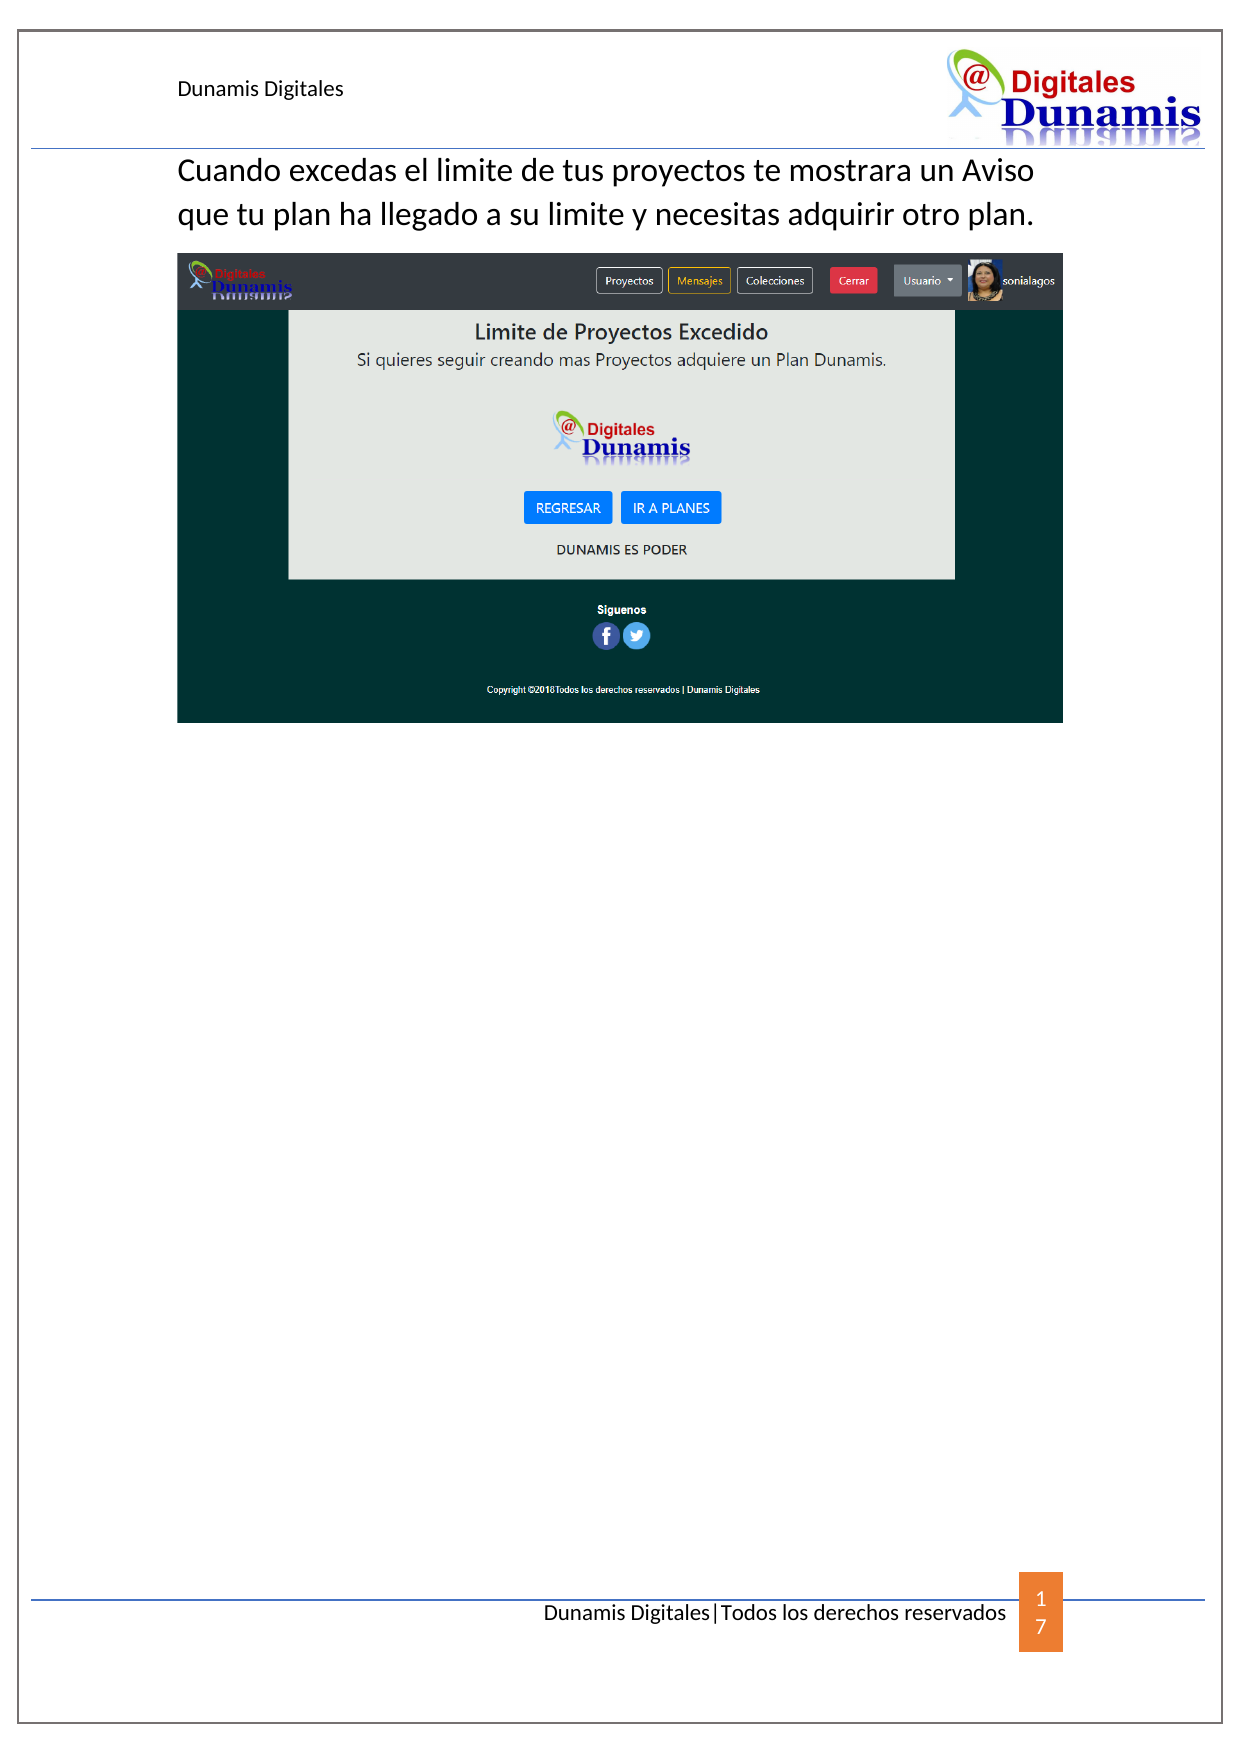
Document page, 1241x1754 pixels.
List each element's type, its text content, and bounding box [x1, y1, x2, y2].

text Cuando excedas el limite de tus proyectos te mostrara un Aviso que tu plan ha llegado a su limite y necesitas adquirir otro plan. [177, 149, 1063, 234]
picture [946, 47, 1202, 148]
